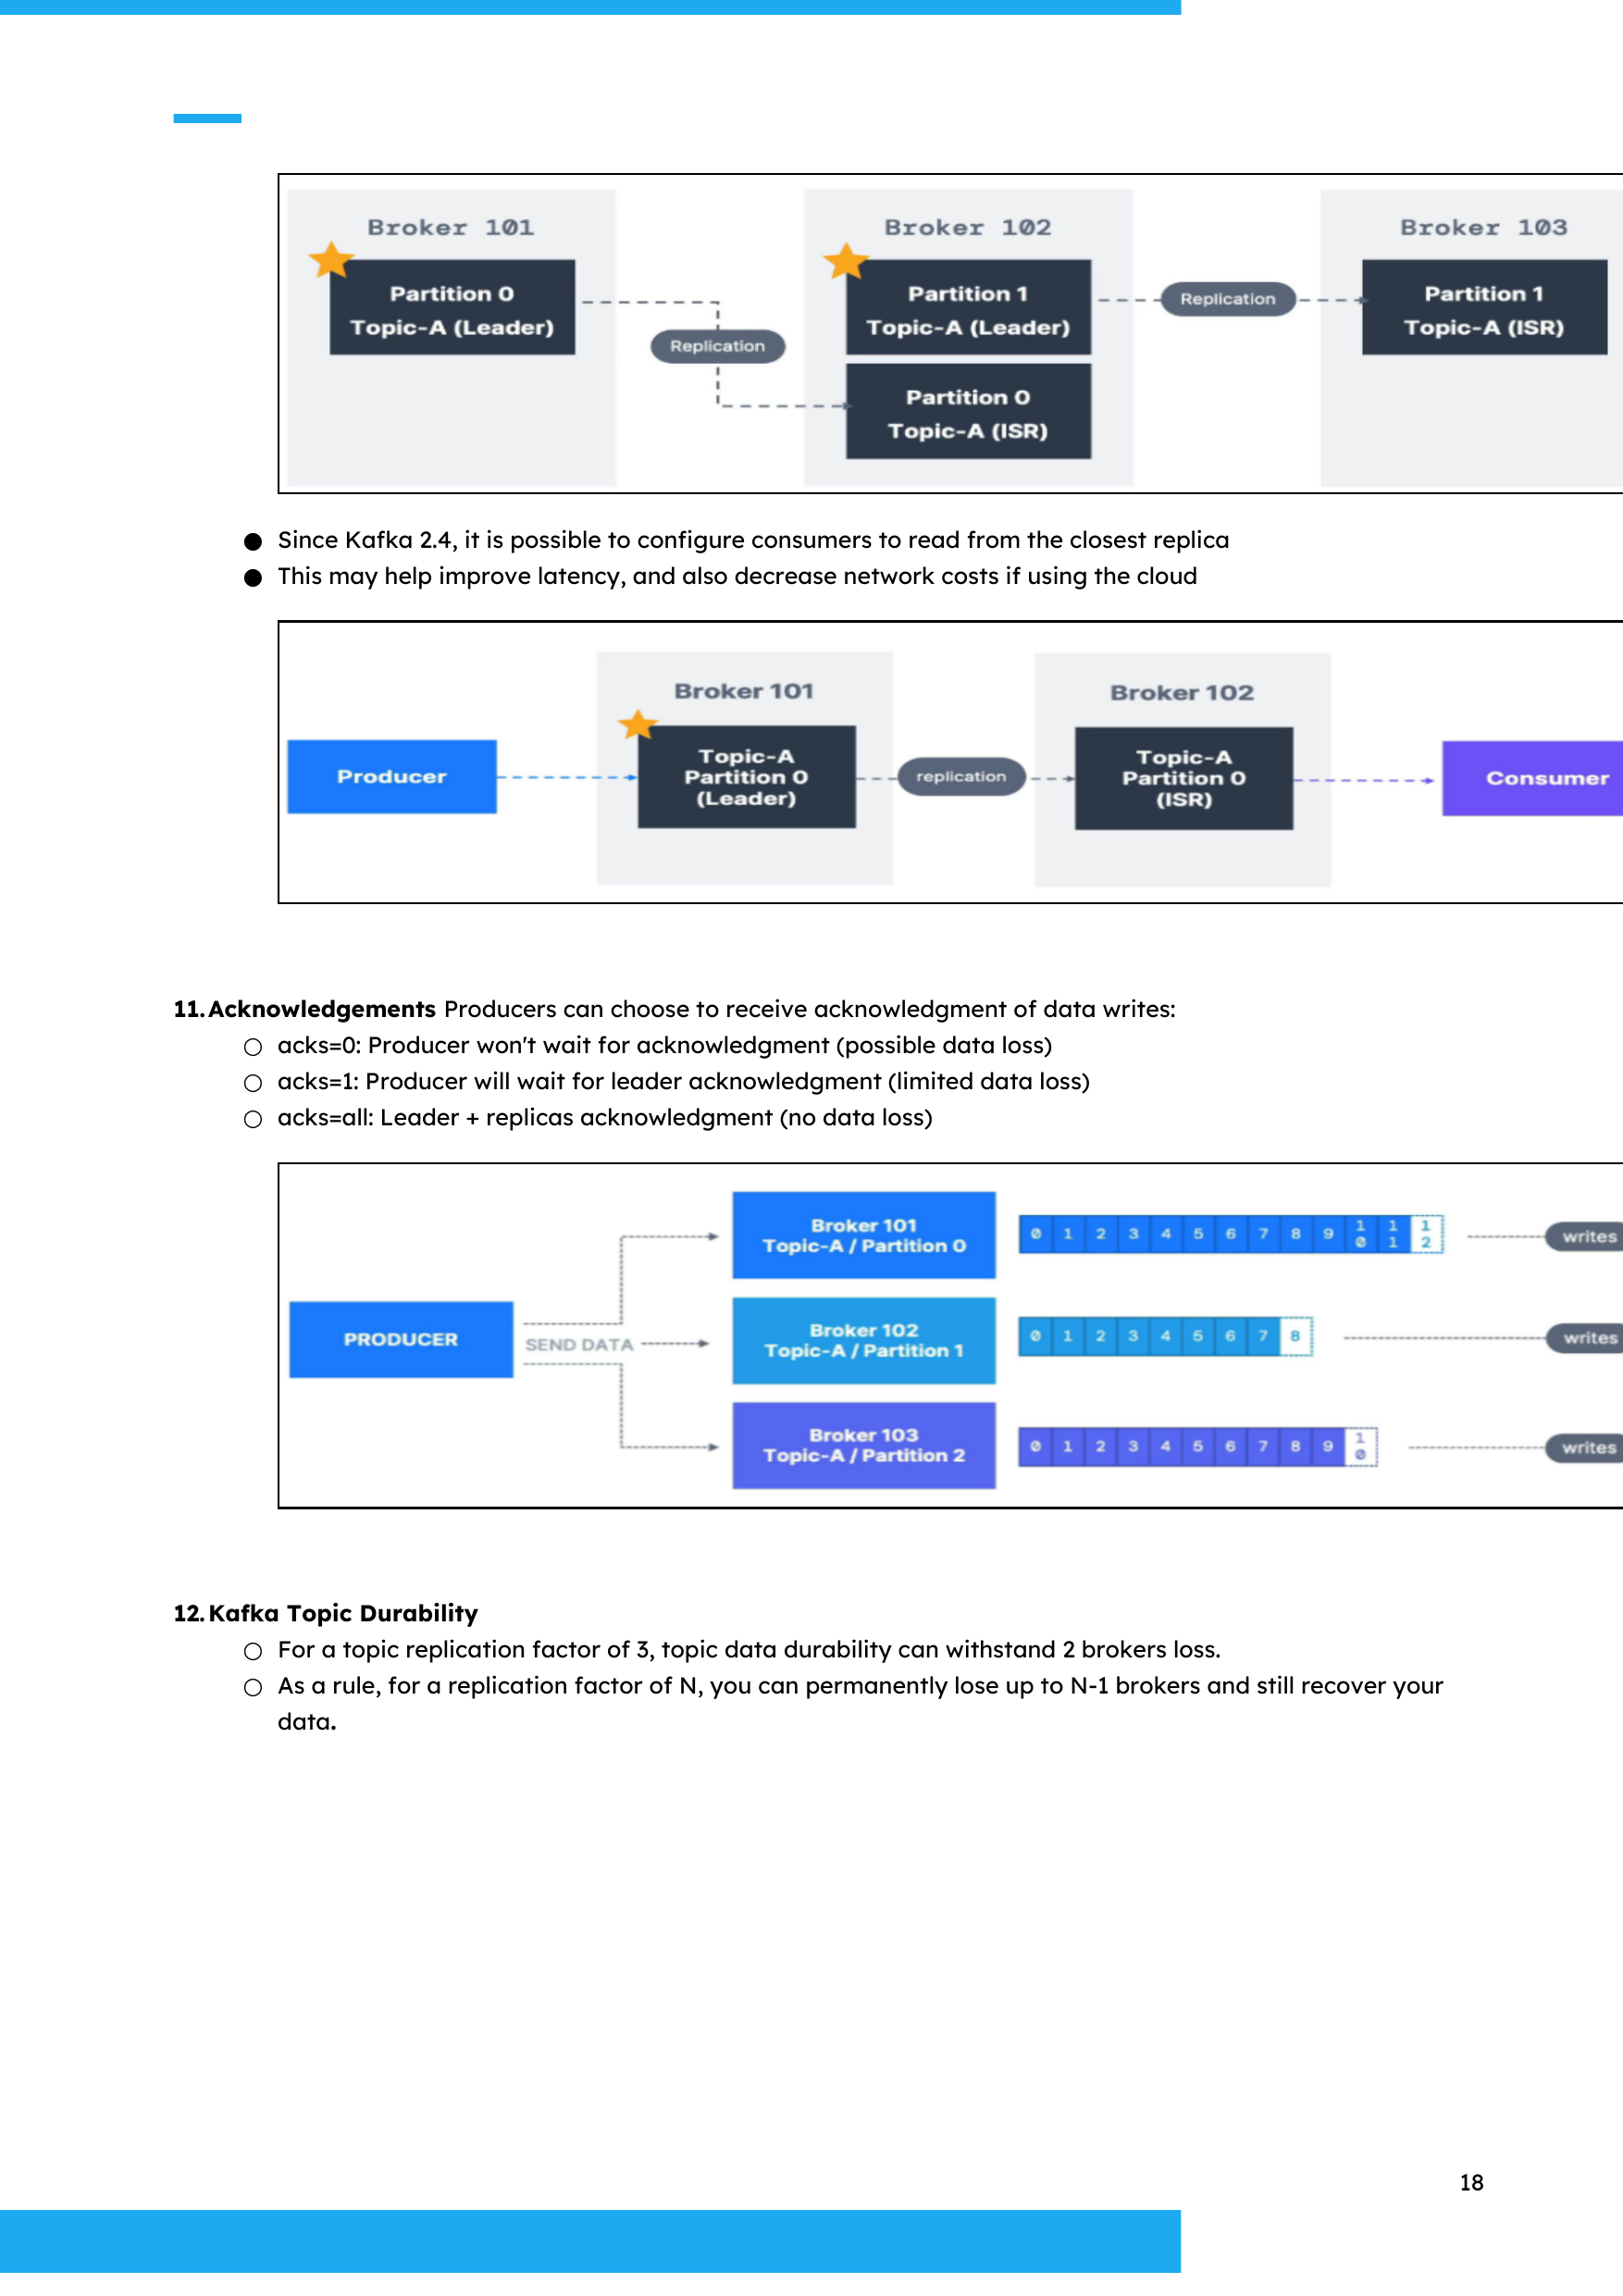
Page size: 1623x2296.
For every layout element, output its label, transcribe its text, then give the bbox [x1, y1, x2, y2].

picture [173, 114, 242, 123]
list For a topic replication factor of 3, topic data durability can withstand 2 brokers loss. [242, 1634, 1484, 1664]
list acks=1: Producer will wait for leader acknowledgment (limited data loss) [242, 1066, 1484, 1096]
picture [0, 0, 1182, 15]
list Acknowledgements Producers can choose to receive acknowledgment of data writes: [173, 994, 1484, 1024]
list acks=0: Producer won't wait for acknowledgment (possible data loss) [242, 1030, 1484, 1059]
list As a rule, for a replication factor of N, you can permanently lose up to N-1 brokers and still recover your data. [242, 1671, 1484, 1736]
picture [279, 1164, 1623, 1507]
picture [279, 623, 1623, 902]
list acks=all: Leader + replicas acknowledgment (no data loss) [242, 1102, 1484, 1132]
list Kafka Topic Durability [173, 1598, 1484, 1628]
list Since Kafka 2.4, it is possible to configure consumers to read from the closest replica [242, 525, 1484, 553]
picture [279, 175, 1623, 492]
list This may help improve latency, and also decrease network costs if using the cloud [242, 561, 1484, 590]
picture [0, 2210, 1182, 2273]
